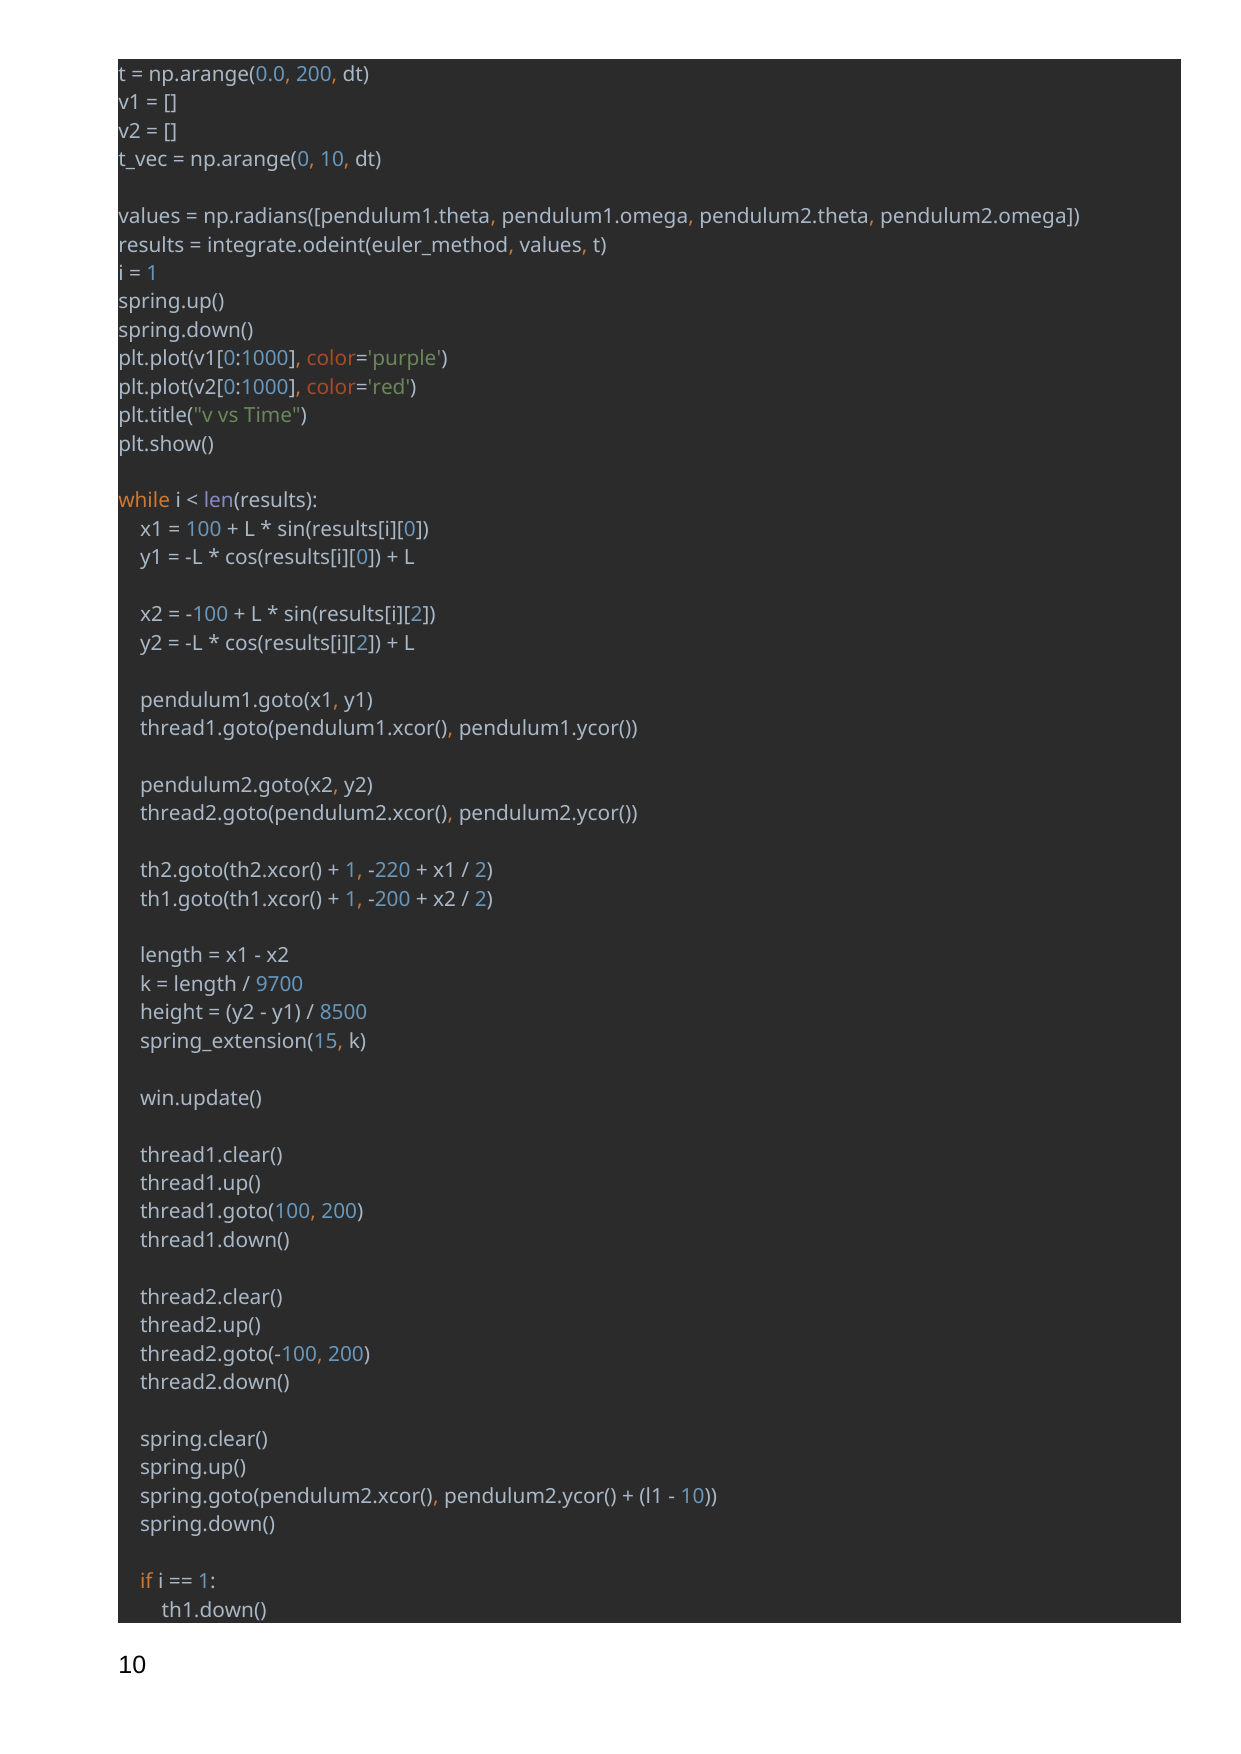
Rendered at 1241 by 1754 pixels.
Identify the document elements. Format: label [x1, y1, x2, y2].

text [118, 59, 1181, 1623]
